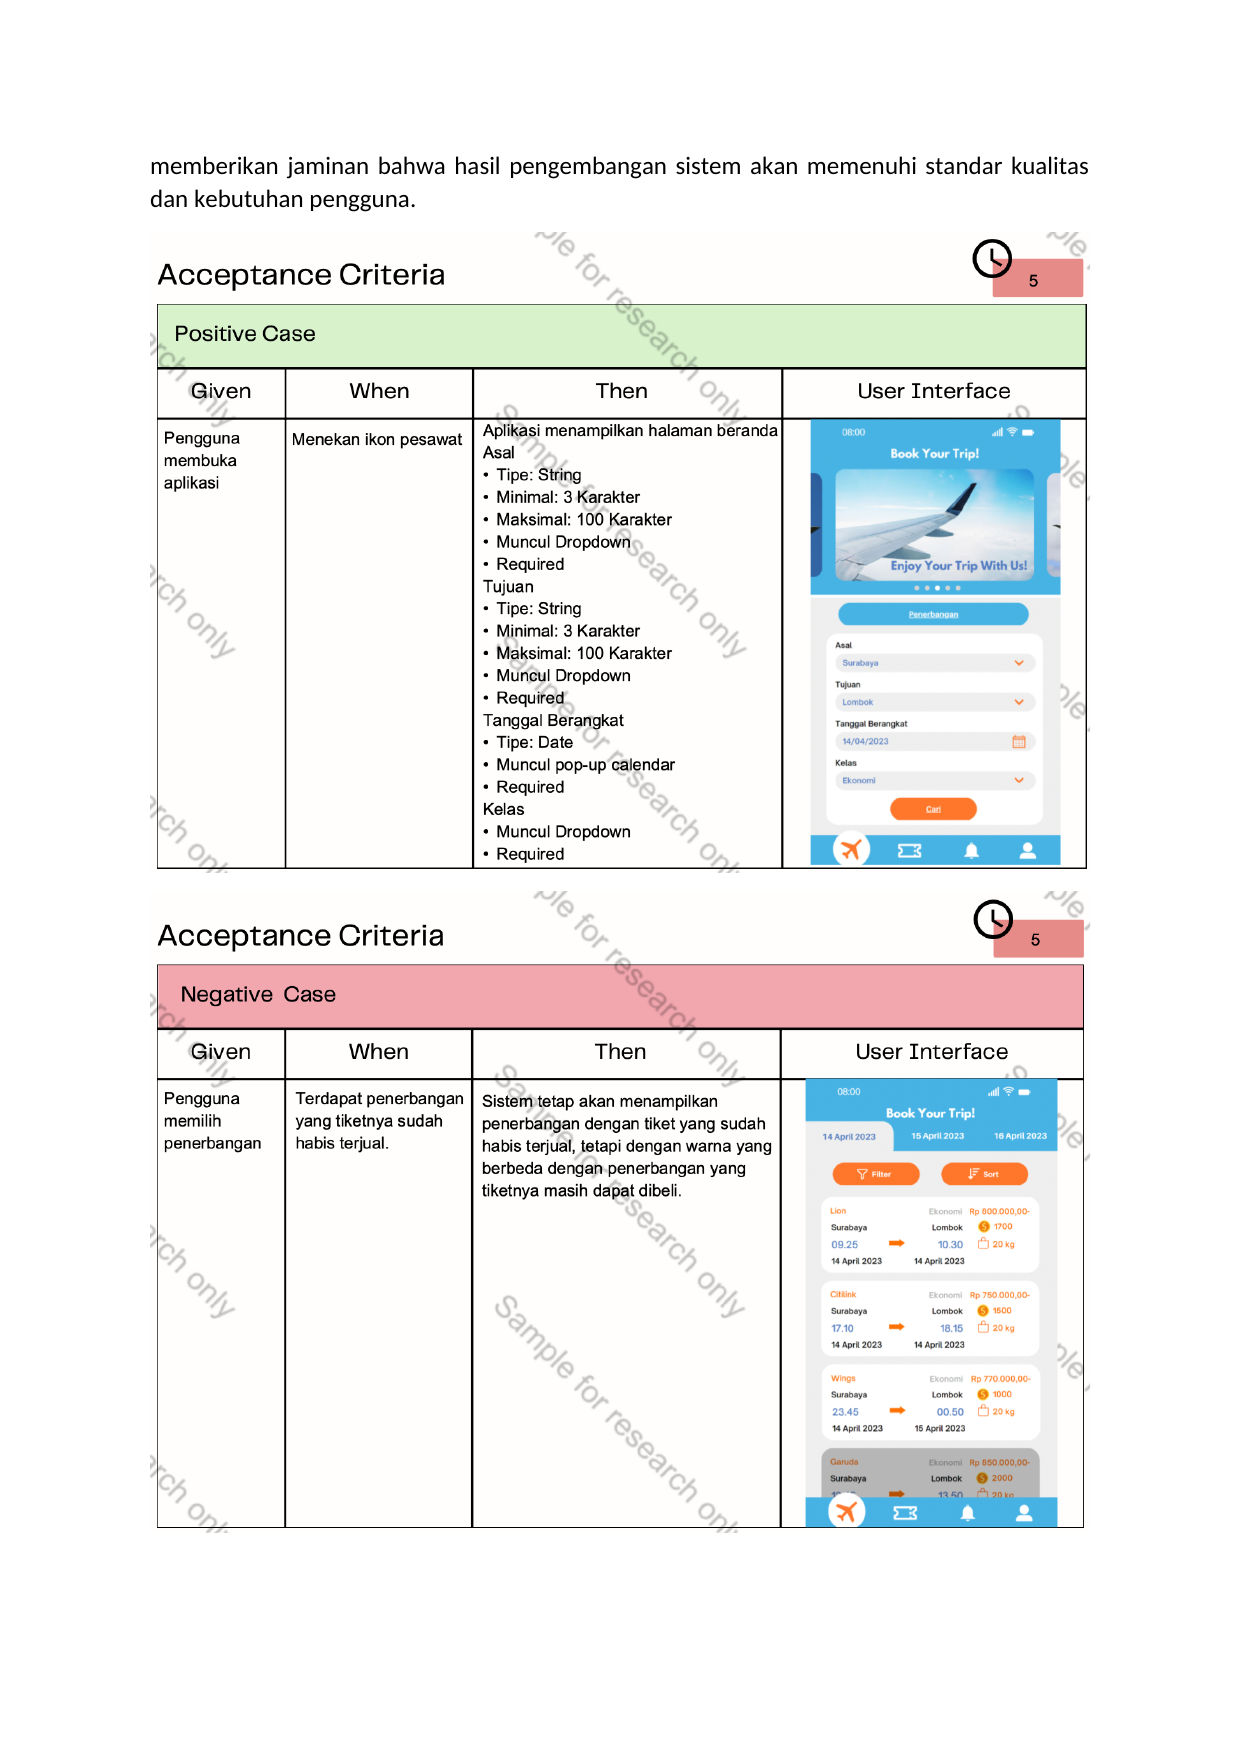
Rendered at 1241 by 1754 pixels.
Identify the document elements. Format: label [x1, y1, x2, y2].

text [150, 150, 1090, 213]
picture [150, 891, 1091, 1533]
picture [150, 232, 1091, 873]
